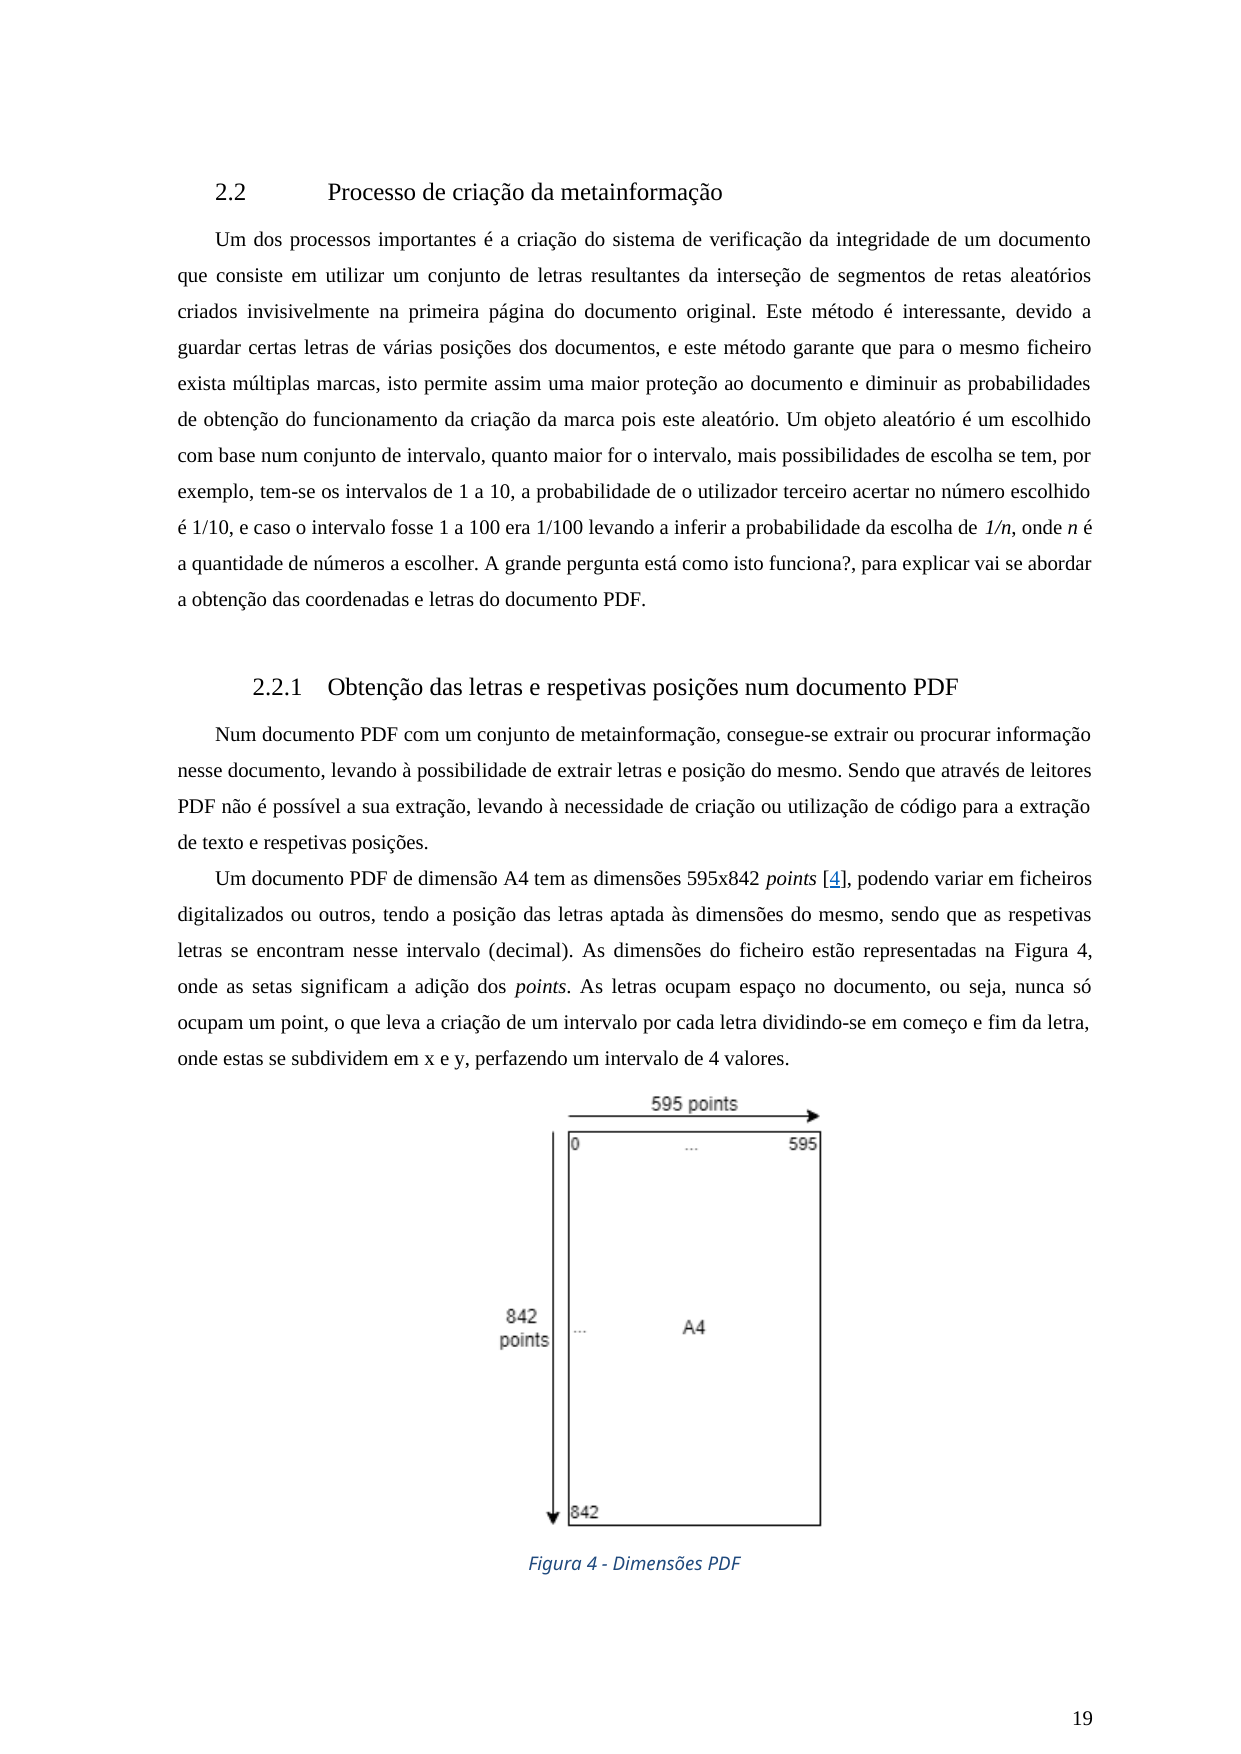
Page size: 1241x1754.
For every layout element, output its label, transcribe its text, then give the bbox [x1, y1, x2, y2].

subtitle Processo de criação da metainformação [215, 177, 1092, 206]
text Figura 4 - Dimensões PDF [177, 1550, 1092, 1576]
text Um dos processos importantes é a criação do sistema de verificação da integridade de um documento que consiste em utilizar um conjunto de letras resultantes da interseção de segmentos de retas aleatórios criados invisivelmente na primeira página do documento original. Este método é interessante, devido a guardar certas letras de várias posições dos documentos, e este método garante que para o mesmo ficheiro exista múltiplas marcas, isto permite assim uma maior proteção ao documento e diminuir as probabilidades de obtenção do funcionamento da criação da marca pois este aleatório. Um objeto aleatório é um escolhido com base num conjunto de intervalo, quanto maior for o intervalo, mais possibilidades de escolha se tem, por exemplo, tem-se os intervalos de 1 a 10, a probabilidade de o utilizador terceiro acertar no número escolhido é 1/10, e caso o intervalo fosse 1 a 100 era 1/100 levando a inferir a probabilidade da escolha de 1/n, onde n é a quantidade de números a escolher. A grande pergunta está como isto funciona?, para explicar vai se abordar a obtenção das coordenadas e letras do documento PDF. [177, 227, 1092, 611]
text 2.2.1 Obtenção das letras e respetivas posições num documento PDF [177, 672, 1092, 701]
text Um documento PDF de dimensão A4 tem as dimensões 595x842 points [4], podendo variar em ficheiros digitalizados ou outros, tendo a posição das letras aptada às dimensões do mesmo, sendo que as respetivas letras se encontram nesse intervalo (decimal). As dimensões do ficheiro estão representadas na Figura 4, onde as setas significam a adição dos points. As letras ocupam espaço no documento, ou seja, nunca só ocupam um point, o que leva a criação de um intervalo por cada letra dividindo-se em começo e fim da letra, onde estas se subdividem em x e y, perfazendo um intervalo de 4 valores. [177, 866, 1092, 1070]
picture [474, 1081, 834, 1539]
text Num documento PDF com um conjunto de metainformação, consegue-se extrair ou procurar informação nesse documento, levando à possibilidade de extrair letras e posição do mesmo. Sendo que através de leitores PDF não é possível a sua extração, levando à necessidade de criação ou utilização de código para a extração de texto e respetivas posições. [177, 721, 1092, 854]
